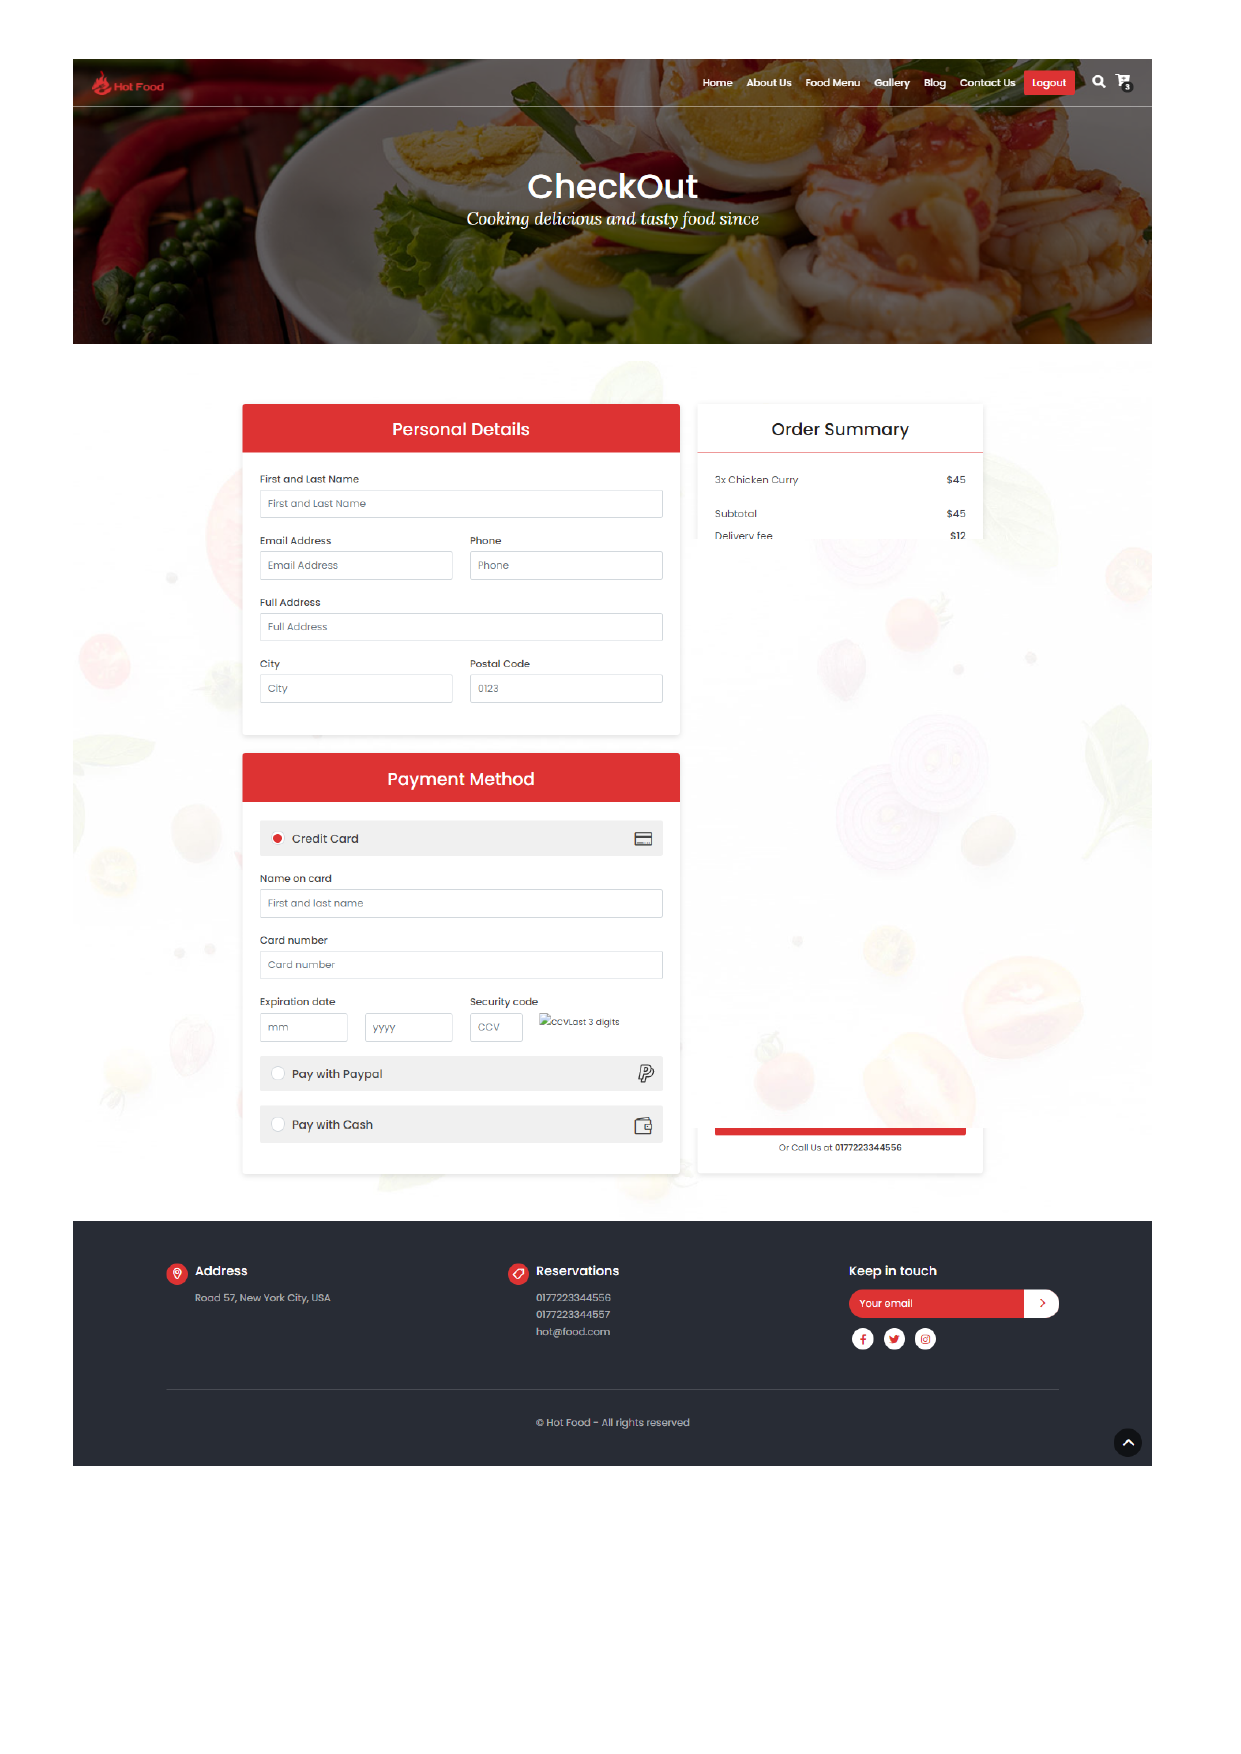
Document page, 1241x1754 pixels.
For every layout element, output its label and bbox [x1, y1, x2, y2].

picture [73, 59, 1152, 1466]
